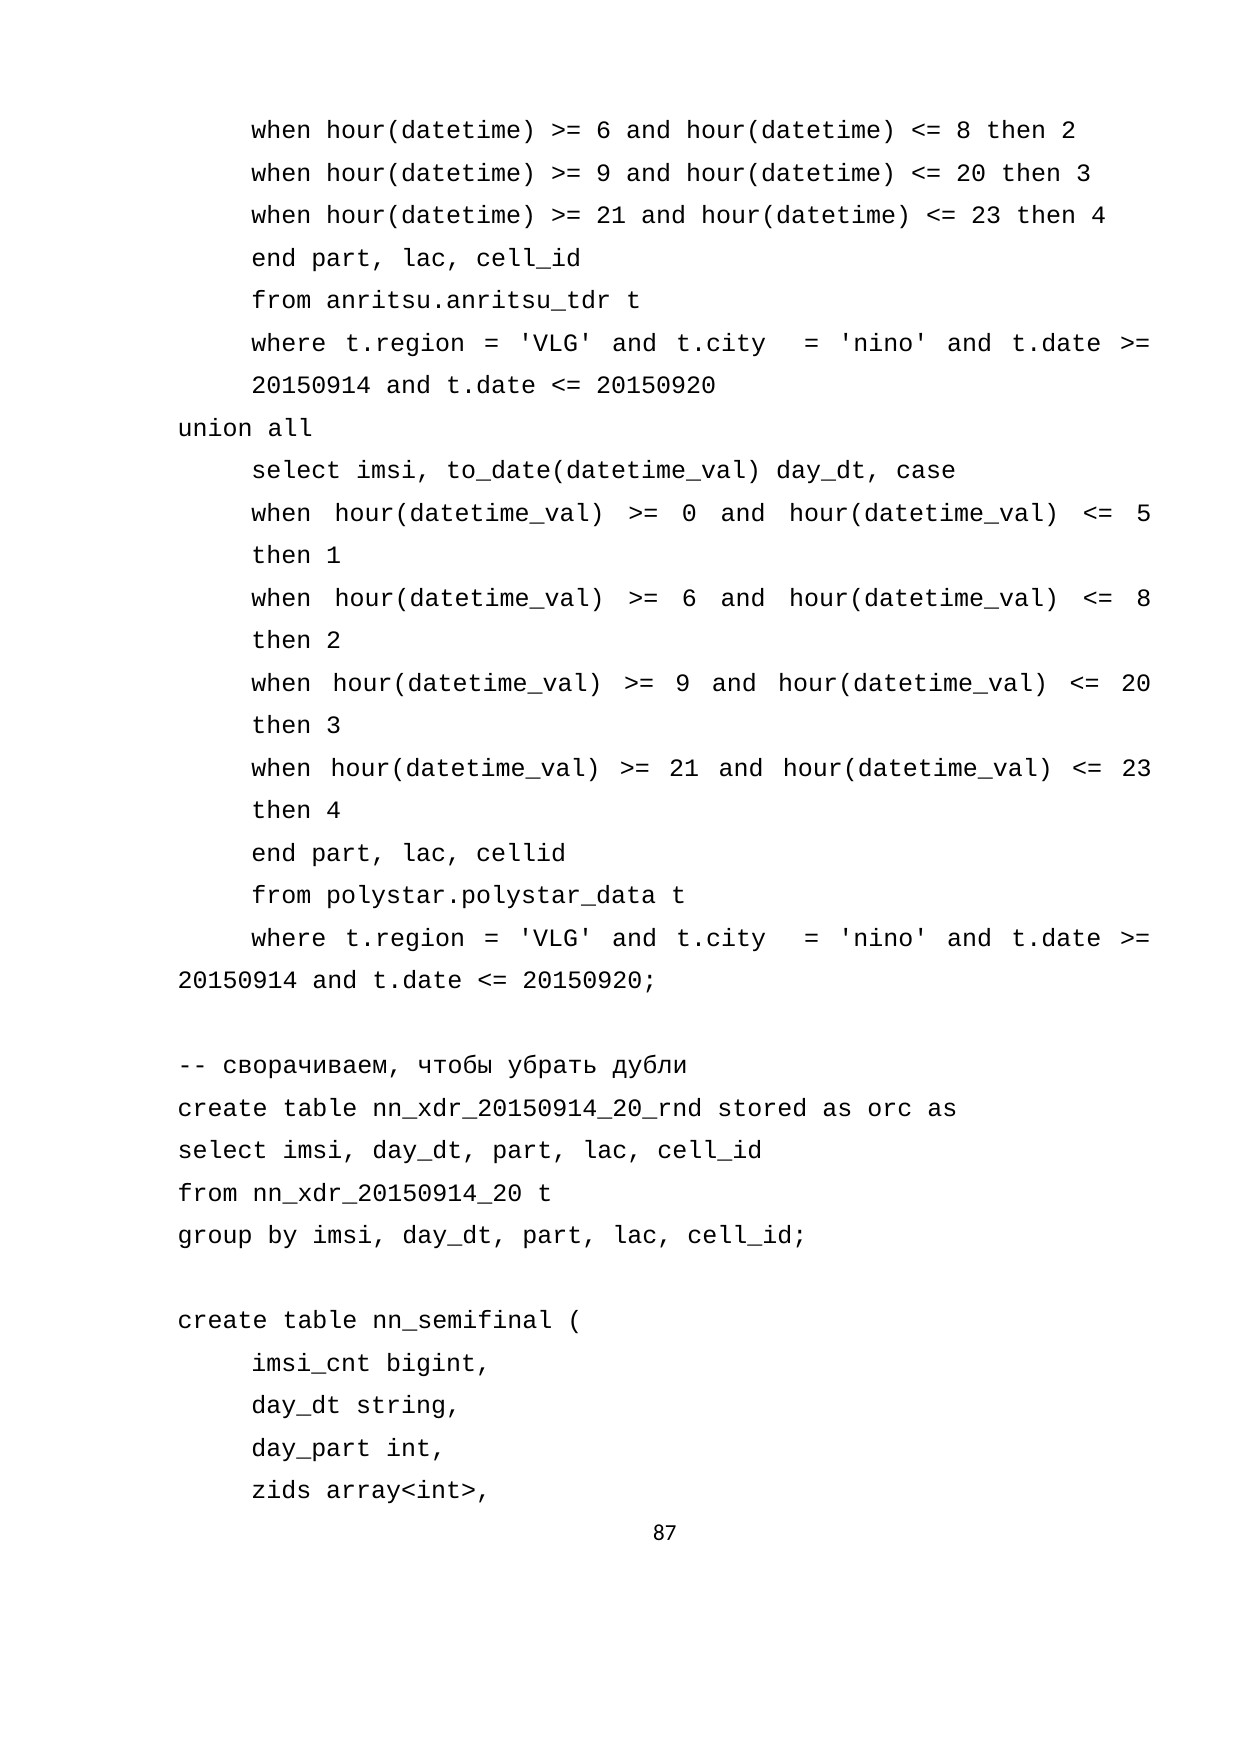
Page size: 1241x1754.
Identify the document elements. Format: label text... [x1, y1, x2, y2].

text when hour(datetime) >= 6 and hour(datetime) <= 8 then 2 [177, 118, 1152, 146]
text when hour(datetime_val) >= 9 and hour(datetime_val) <= 20 then 3 [251, 671, 1152, 741]
text where t.region = 'VLG' and t.city = 'nino' and t.date >= 20150914 and t.date <= 20150920; [177, 926, 1152, 996]
text from anritsu.anritsu_tdr t [177, 288, 1152, 316]
text day_part int, [177, 1436, 1152, 1464]
text select imsi, day_dt, part, lac, cell_id [177, 1138, 1152, 1166]
text create table nn_xdr_20150914_20_rnd stored as orc as [177, 1096, 1152, 1124]
text imsi_cnt bigint, [177, 1351, 1152, 1379]
text end part, lac, cell_id [177, 246, 1152, 274]
text from nn_xdr_20150914_20 t [177, 1181, 1152, 1209]
text when hour(datetime) >= 21 and hour(datetime) <= 23 then 4 [177, 203, 1152, 231]
text when hour(datetime_val) >= 6 and hour(datetime_val) <= 8 then 2 [251, 586, 1152, 656]
text group by imsi, day_dt, part, lac, cell_id; [177, 1223, 1152, 1251]
text from polystar.polystar_data t [177, 883, 1152, 911]
text zids array<int>, [177, 1478, 1152, 1506]
text where t.region = 'VLG' and t.city = 'nino' and t.date >= 20150914 and t.date <= 20150920 [251, 331, 1152, 401]
text union all [177, 416, 1152, 444]
text end part, lac, cellid [177, 841, 1152, 869]
text when hour(datetime_val) >= 21 and hour(datetime_val) <= 23 then 4 [251, 756, 1152, 826]
text day_dt string, [177, 1393, 1152, 1421]
text -- сворачиваем, чтобы убрать дубли [177, 1053, 1152, 1081]
text when hour(datetime) >= 9 and hour(datetime) <= 20 then 3 [177, 161, 1152, 189]
text select imsi, to_date(datetime_val) day_dt, case [177, 458, 1152, 486]
text when hour(datetime_val) >= 0 and hour(datetime_val) <= 5 then 1 [251, 501, 1152, 571]
text create table nn_semifinal ( [177, 1308, 1152, 1336]
